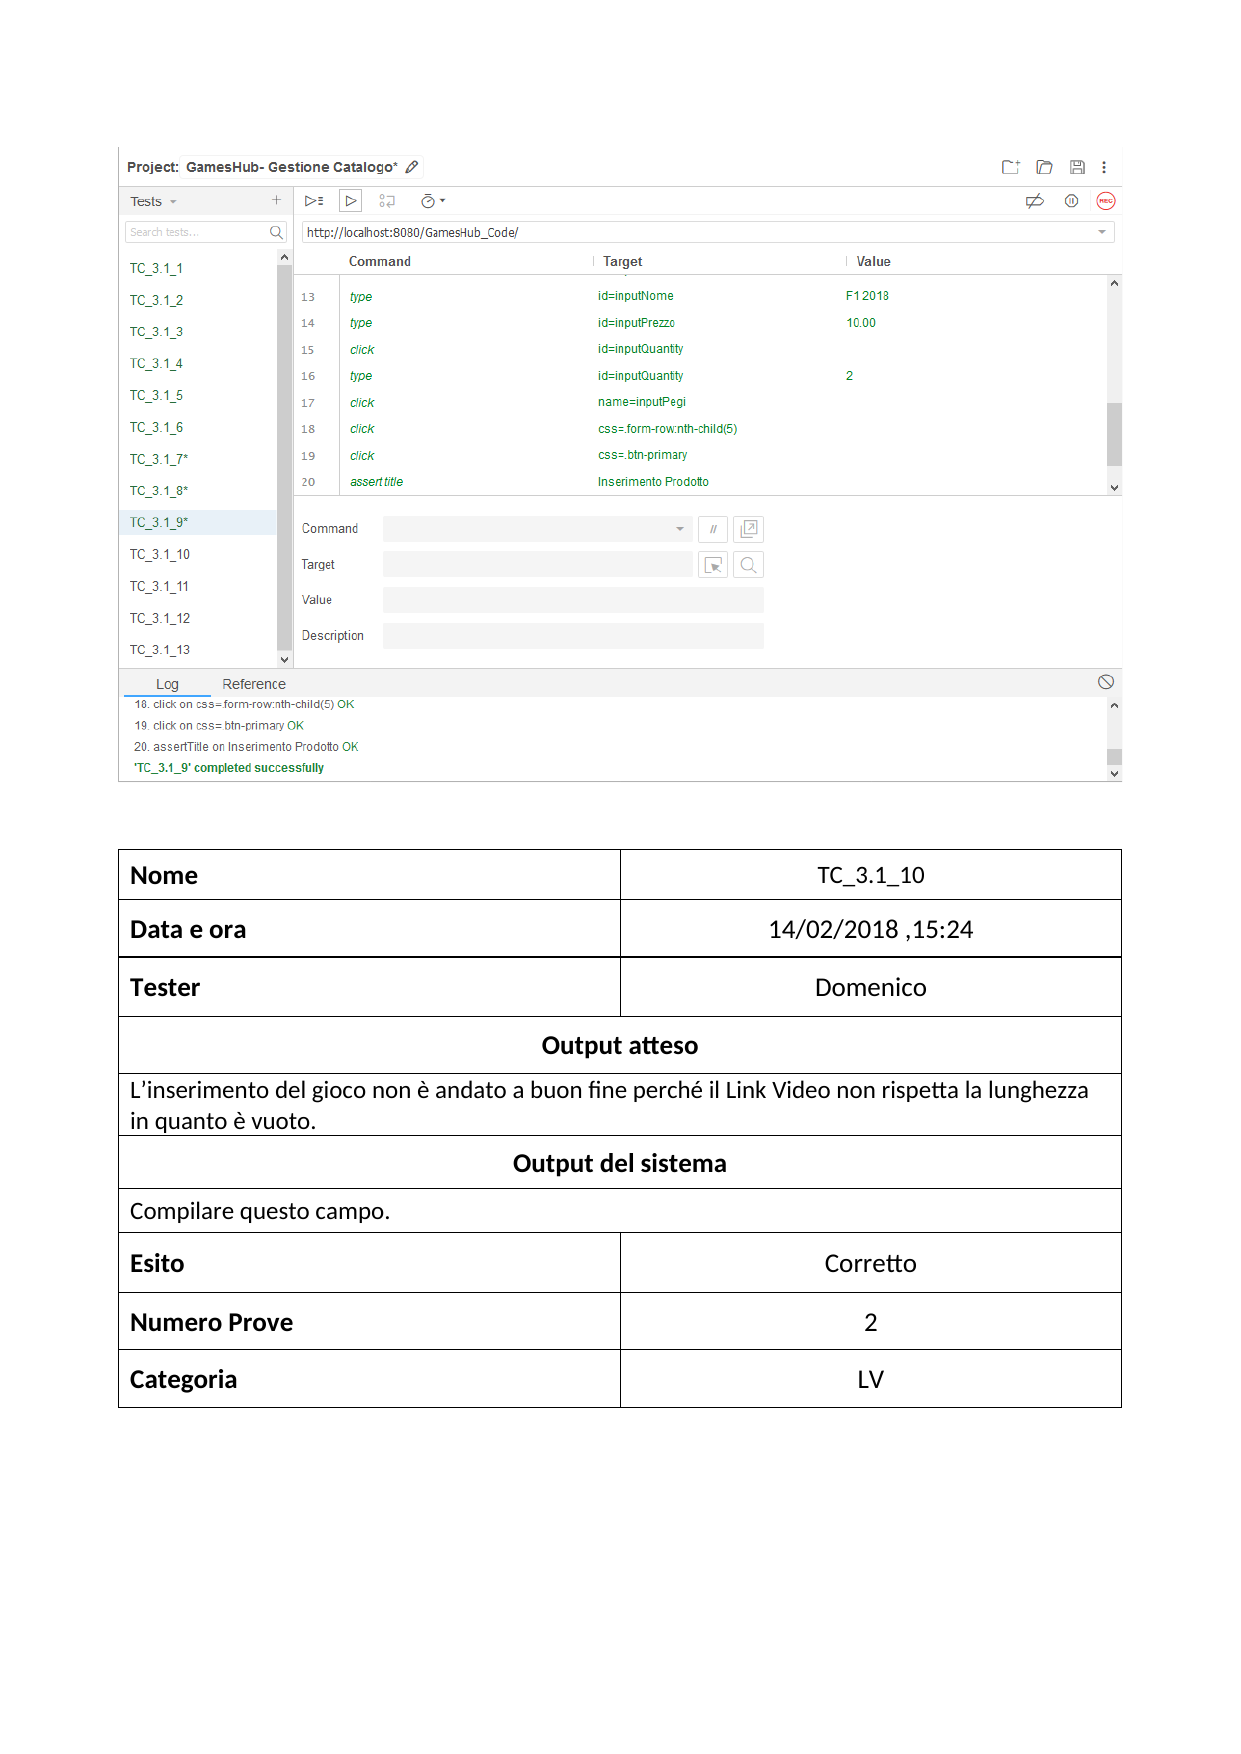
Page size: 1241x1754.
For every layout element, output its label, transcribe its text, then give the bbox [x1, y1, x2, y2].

table_header TC_3.1_10 [621, 850, 1121, 899]
table_header Nome [119, 850, 620, 899]
table_cell Compilare questo campo. [119, 1189, 1121, 1232]
table_cell L’inserimento del gioco non è andato a buon fine perché il Link Video non rispetta la lunghezza in quanto è vuoto. [119, 1074, 1121, 1135]
table_cell Corretto [621, 1233, 1121, 1292]
table_cell Numero Prove [119, 1293, 620, 1349]
table_cell Data e ora [119, 900, 620, 956]
table_cell Domenico [621, 958, 1121, 1016]
picture [118, 147, 1123, 783]
table_cell Tester [119, 958, 620, 1016]
table_cell LV [621, 1350, 1121, 1407]
table_cell 14/02/2018 ,15:24 [621, 900, 1121, 956]
table_cell Esito [119, 1233, 620, 1292]
table_cell 2 [621, 1293, 1121, 1349]
table_cell Output del sistema [119, 1136, 1121, 1188]
table_cell Categoria [119, 1350, 620, 1407]
table_cell Output atteso [119, 1017, 1121, 1073]
